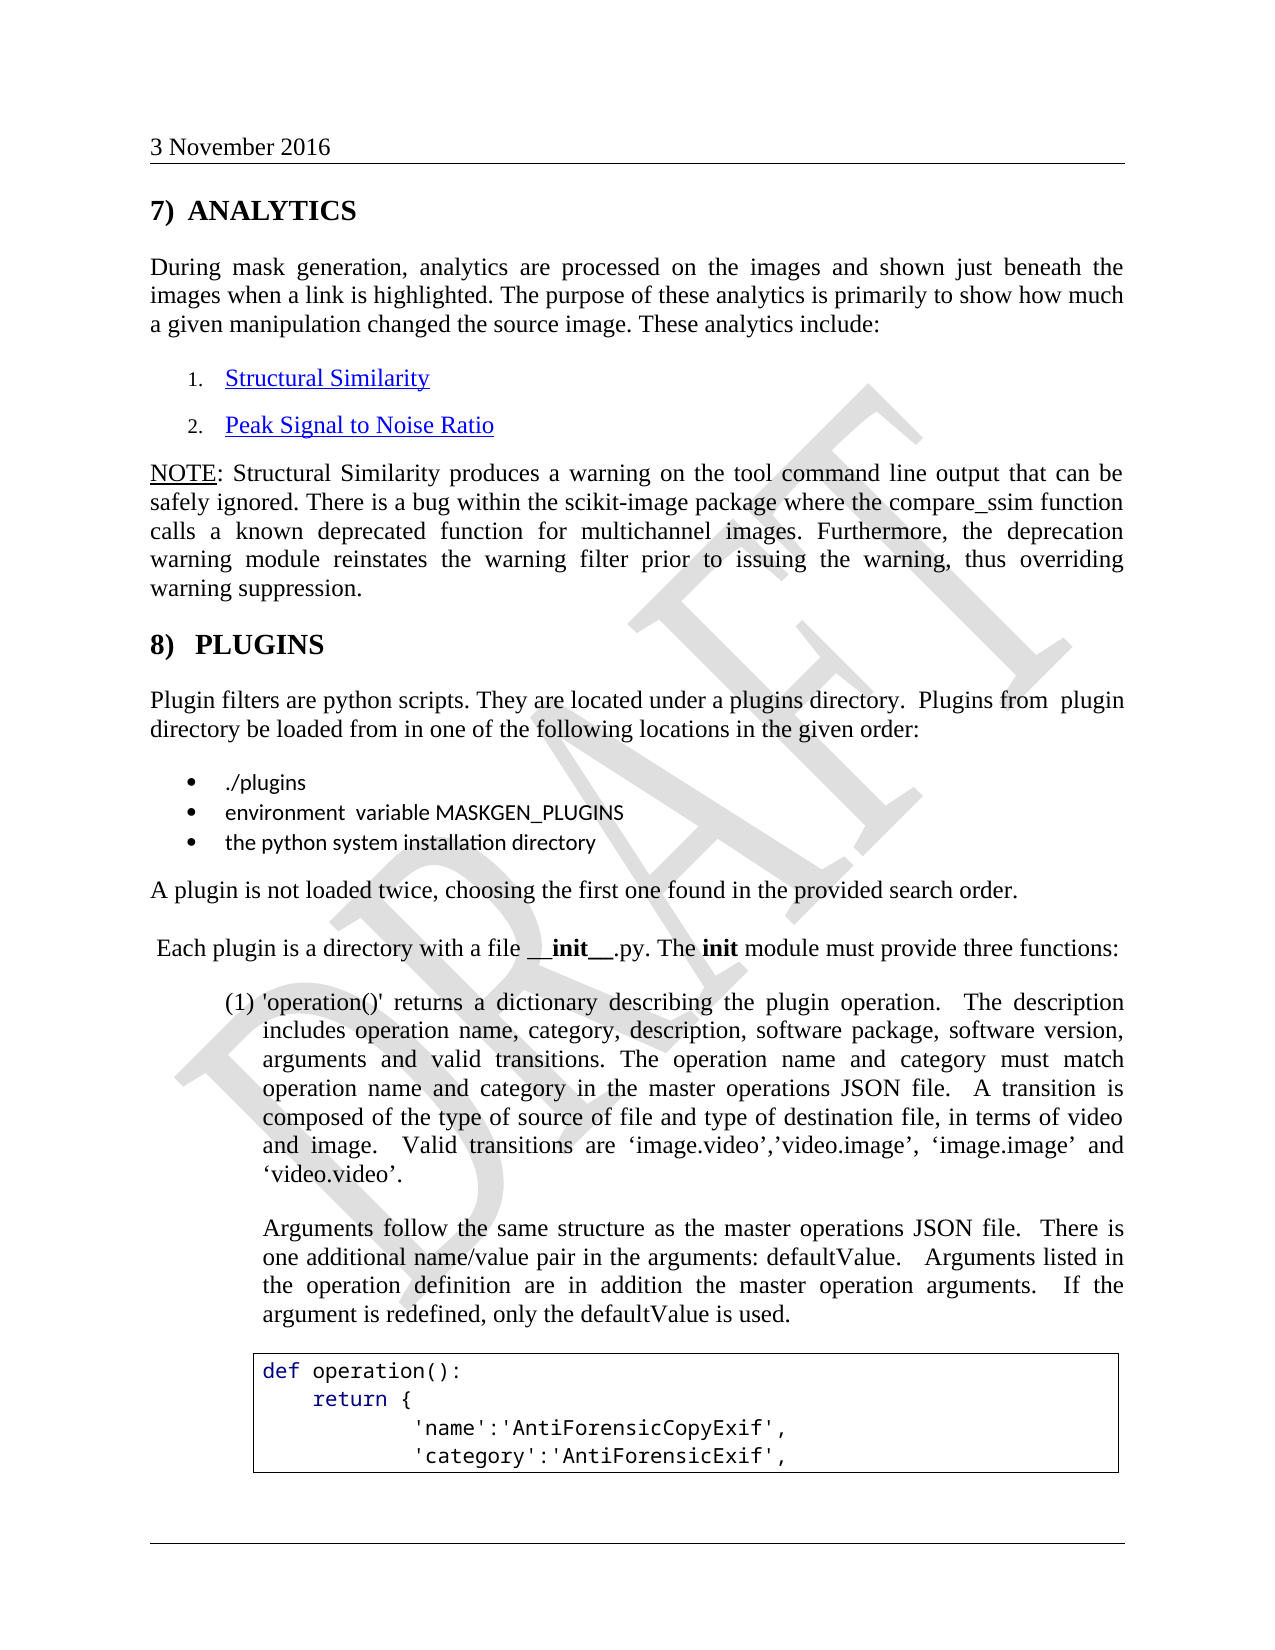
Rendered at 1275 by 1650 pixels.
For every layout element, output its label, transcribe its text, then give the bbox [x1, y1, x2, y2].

text Plugin filters are python scripts. They are located under a plugins directory. Plugins from plugin directory be loaded from in one of the following locations in the given order: [150, 686, 1125, 743]
text NOTE: Structural Similarity produces a warning on the tool command line output that can be safely ignored. There is a bug within the scikit-image package where the compare_ssim function calls a known deprecated function for multichannel images. Furthermore, the deprecation warning module reinstates the warning filter prior to issuing the warning, thus overriding warning suppression. [150, 458, 1125, 602]
list ./plugins [187, 768, 1125, 796]
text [254, 1410, 1118, 1472]
text During mask generation, analytics are processed on the images and shown just beneath the images when a link is highlighted. The purpose of these analytics is primarily to show how much a given manipulation changed the source image. These analytics include: [150, 252, 1125, 338]
text Each plugin is a directory with a file __init__.py. The init module must provide three functions: [150, 933, 1125, 962]
text def operation(): return { [254, 1354, 1118, 1410]
subtitle Analytics [150, 193, 1125, 227]
list environment variable MASKGEN_PLUGINS [187, 798, 1125, 826]
subtitle Plugins [150, 627, 1125, 661]
list Structural Similarity [187, 363, 1125, 392]
list 'operation()' returns a dictionary describing the plugin operation. The description includes operation name, category, description, software package, software version, arguments and valid transitions. The operation name and category must match operation name and category in the master operations JSON file. A transition is composed of the type of source of file and type of destination file, in terms of video and image. Valid transitions are ‘image.video’,’video.image’, ‘image.image’ and ‘video.video’. [225, 987, 1125, 1188]
list the python system installation directory [187, 828, 1125, 857]
text A plugin is not loaded twice, choosing the first one found in the provided search order. [150, 875, 1125, 904]
list Peak Signal to Noise Ratio [187, 411, 1125, 439]
list Arguments follow the same structure as the master operations JSON file. There is one additional name/value pair in the arguments: defaultValue. Arguments listed in the operation definition are in addition the master operation arguments. If the argument is redefined, only the defaultValue is used. [262, 1213, 1125, 1328]
